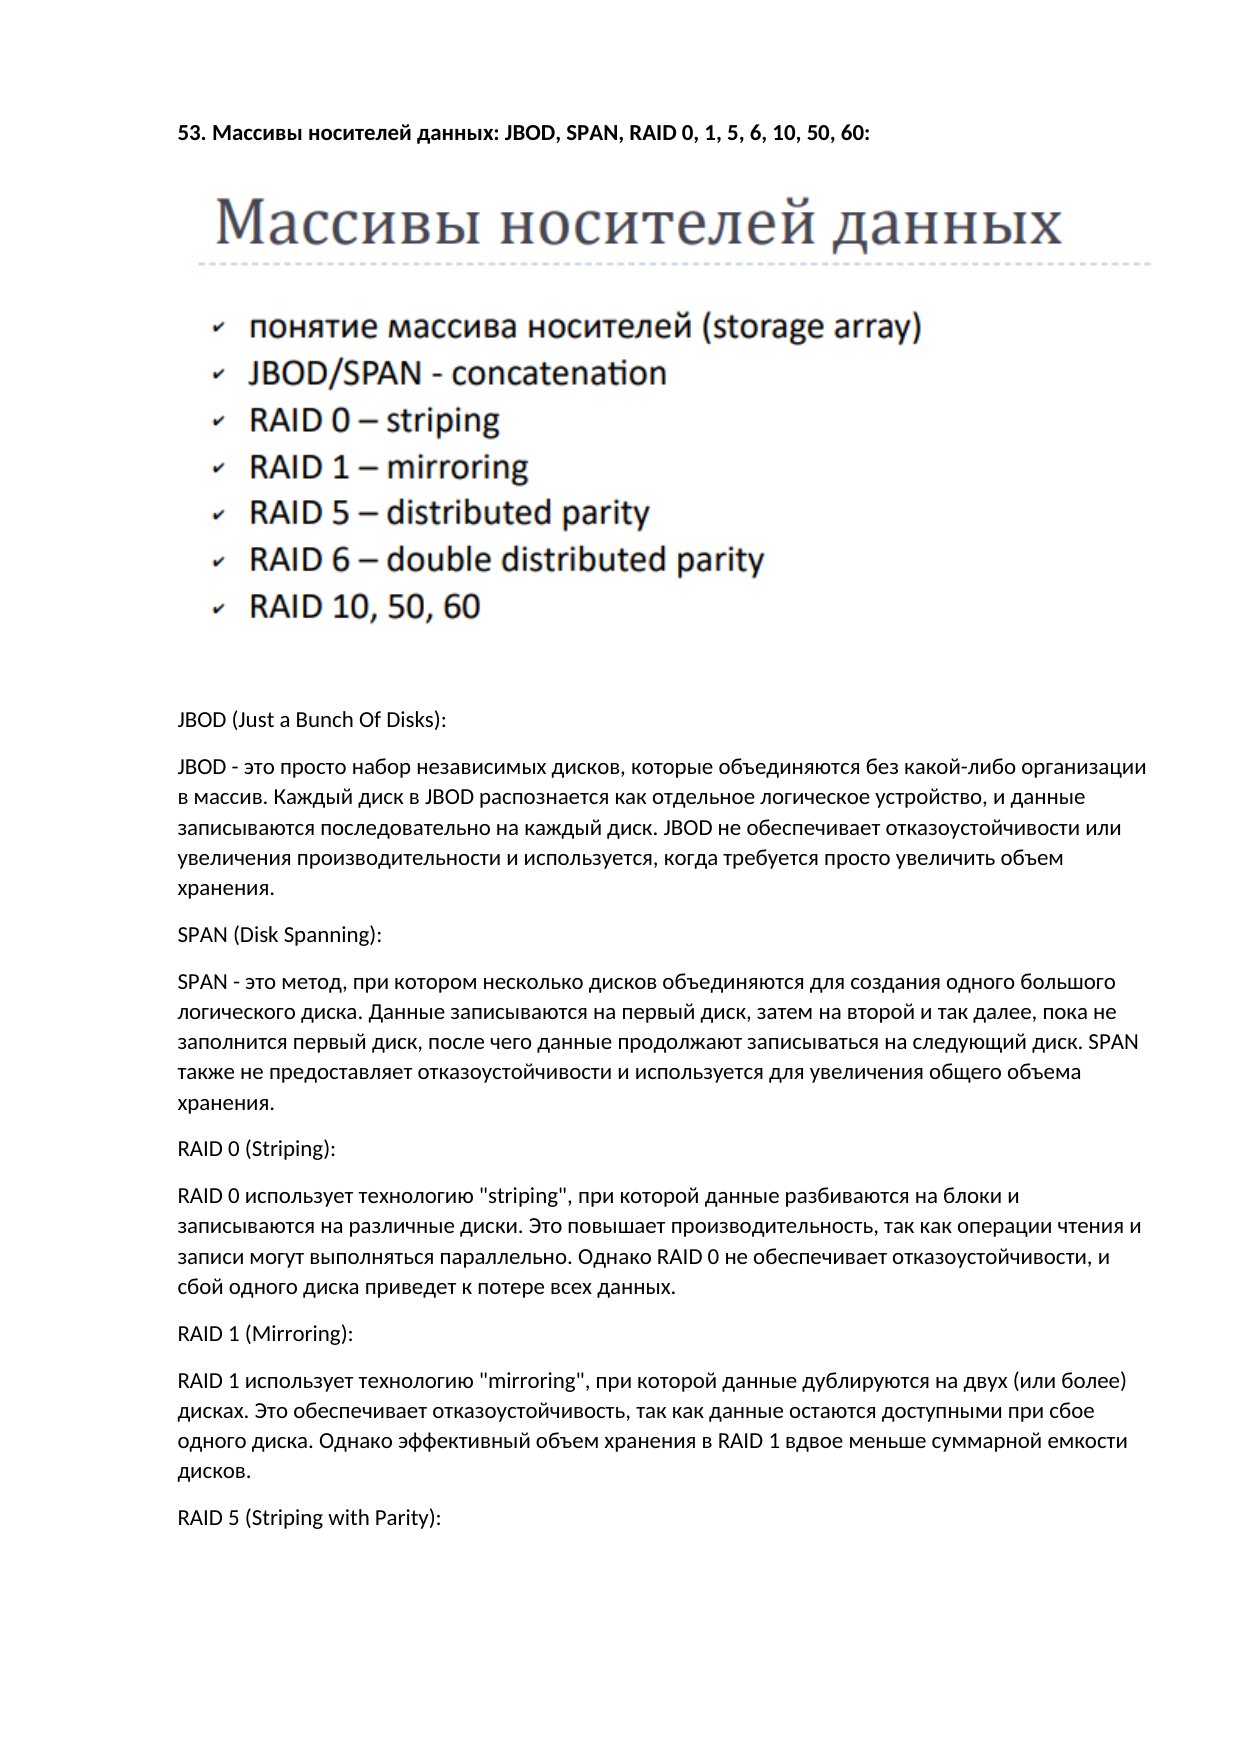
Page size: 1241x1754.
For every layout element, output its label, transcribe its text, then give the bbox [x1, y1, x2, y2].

picture [177, 165, 1152, 687]
text RAID 0 использует технологию "striping", при которой данные разбиваются на блоки и записываются на различные диски. Это повышает производительность, так как операции чтения и записи могут выполняться параллельно. Однако RAID 0 не обеспечивает отказоустойчивости, и сбой одного диска приведет к потере всех данных. [177, 1181, 1152, 1300]
text RAID 1 (Mirroring): [177, 1319, 1152, 1347]
text RAID 0 (Striping): [177, 1134, 1152, 1163]
text SPAN - это метод, при котором несколько дисков объединяются для создания одного большого логического диска. Данные записываются на первый диск, затем на второй и так далее, пока не заполнится первый диск, после чего данные продолжают записываться на следующий диск. SPAN также не предоставляет отказоустойчивости и используется для увеличения общего объема хранения. [177, 967, 1152, 1116]
text JBOD - это просто набор независимых дисков, которые объединяются без какой-либо организации в массив. Каждый диск в JBOD распознается как отдельное логическое устройство, и данные записываются последовательно на каждый диск. JBOD не обеспечивает отказоустойчивости или увеличения производительности и используется, когда требуется просто увеличить объем хранения. [177, 752, 1152, 901]
text RAID 1 использует технологию "mirroring", при которой данные дублируются на двух (или более) дисках. Это обеспечивает отказоустойчивость, так как данные остаются доступными при сбое одного диска. Однако эффективный объем хранения в RAID 1 вдвое меньше суммарной емкости дисков. [177, 1366, 1152, 1484]
text 53. Массивы носителей данных: JBOD, SPAN, RAID 0, 1, 5, 6, 10, 50, 60: [177, 118, 1152, 146]
text SPAN (Disk Spanning): [177, 920, 1152, 948]
text RAID 5 (Striping with Parity): [177, 1503, 1152, 1531]
text JBOD (Just a Bunch Of Disks): [177, 705, 1152, 733]
